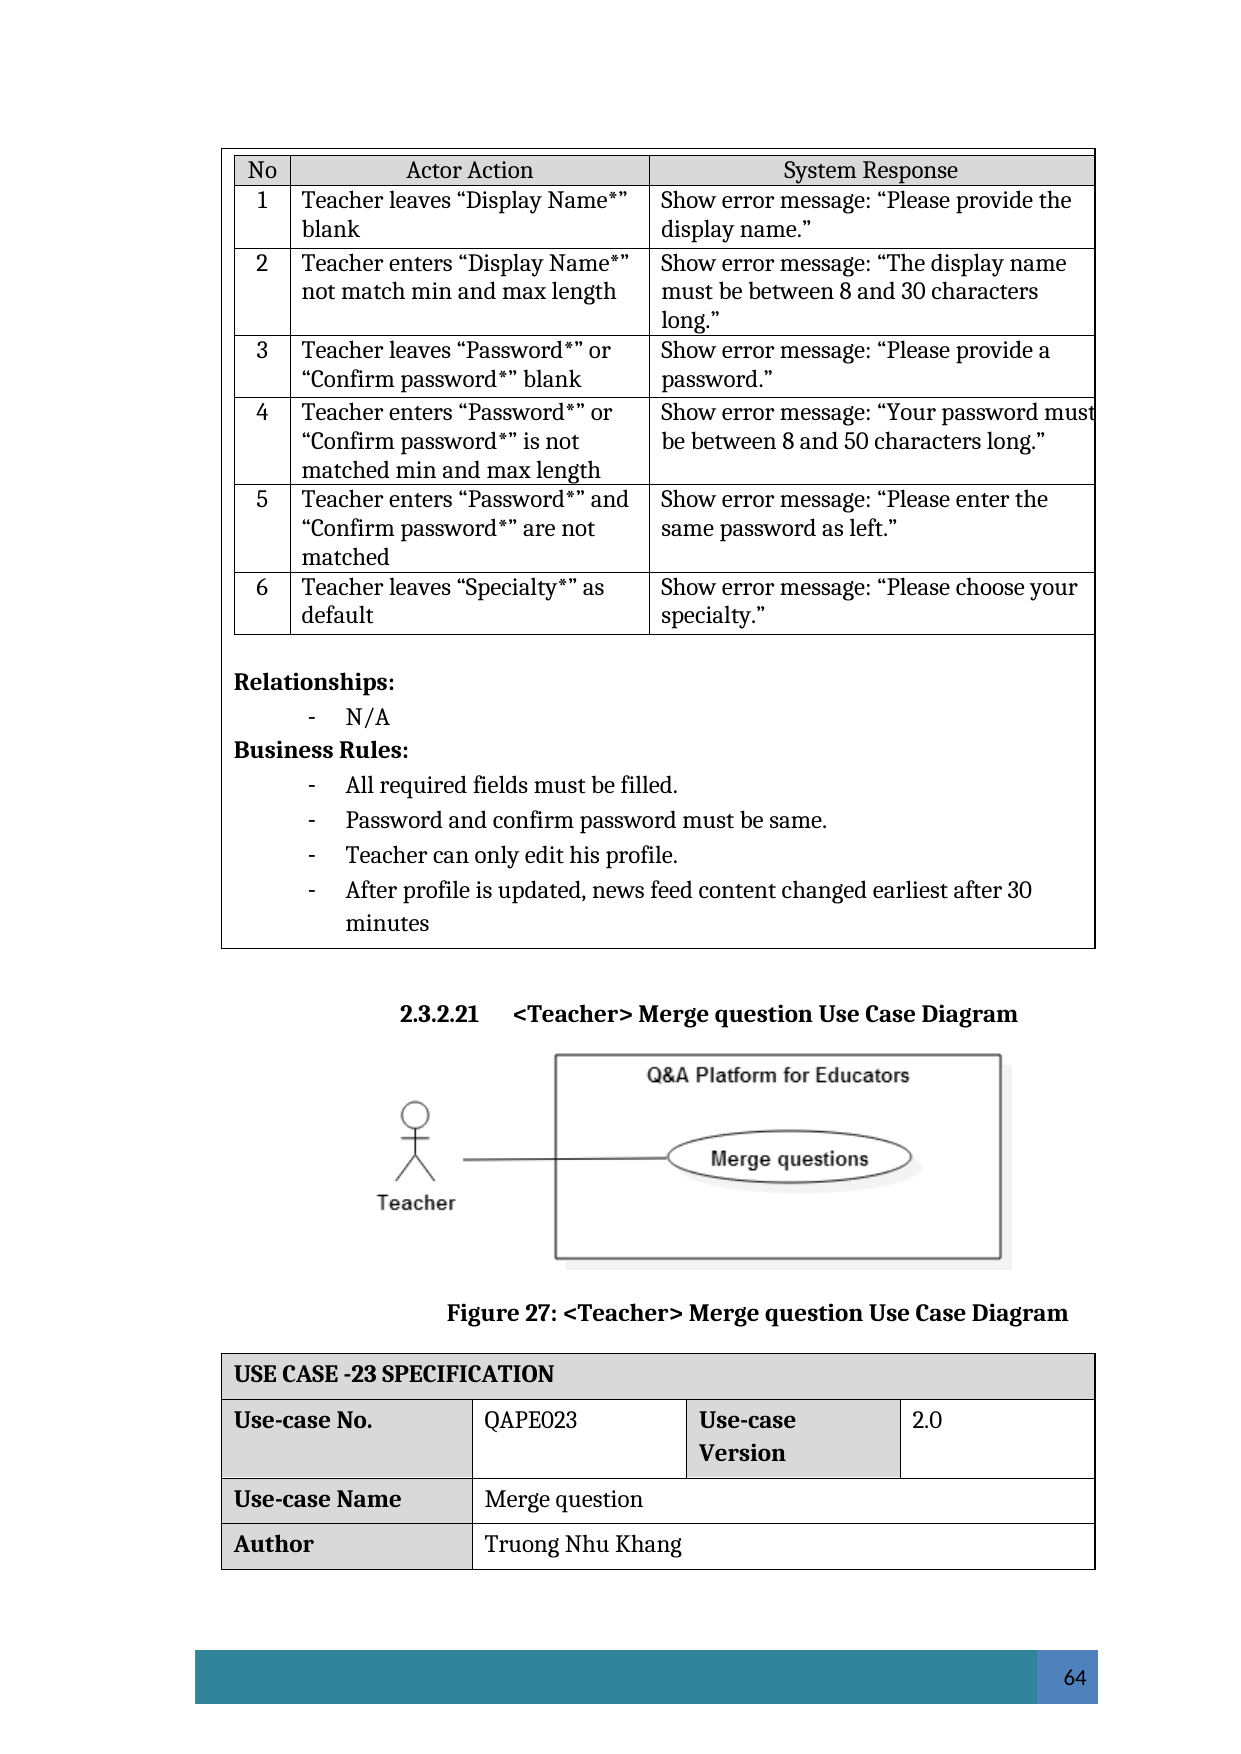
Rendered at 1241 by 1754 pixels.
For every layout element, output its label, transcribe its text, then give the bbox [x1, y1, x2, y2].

table_cell Merge question [473, 1479, 1094, 1523]
table_cell Use-case Version [687, 1400, 900, 1477]
picture [354, 1040, 1015, 1274]
table_cell 2.0 [901, 1400, 1094, 1477]
table_cell Truong Nhu Khang [473, 1524, 1094, 1569]
table_cell Use-case Name [222, 1479, 472, 1523]
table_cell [222, 149, 1094, 947]
text Figure 27: <Teacher> Merge question Use Case Diagram [372, 1299, 1122, 1328]
table_cell Author [222, 1524, 472, 1569]
subtitle <Teacher> Merge question Use Case Diagram [400, 999, 1122, 1028]
table_cell Use-case No. [222, 1400, 472, 1477]
table_header USE CASE -23 SPECIFICATION [222, 1354, 1094, 1399]
table_cell QAPE023 [473, 1400, 686, 1477]
